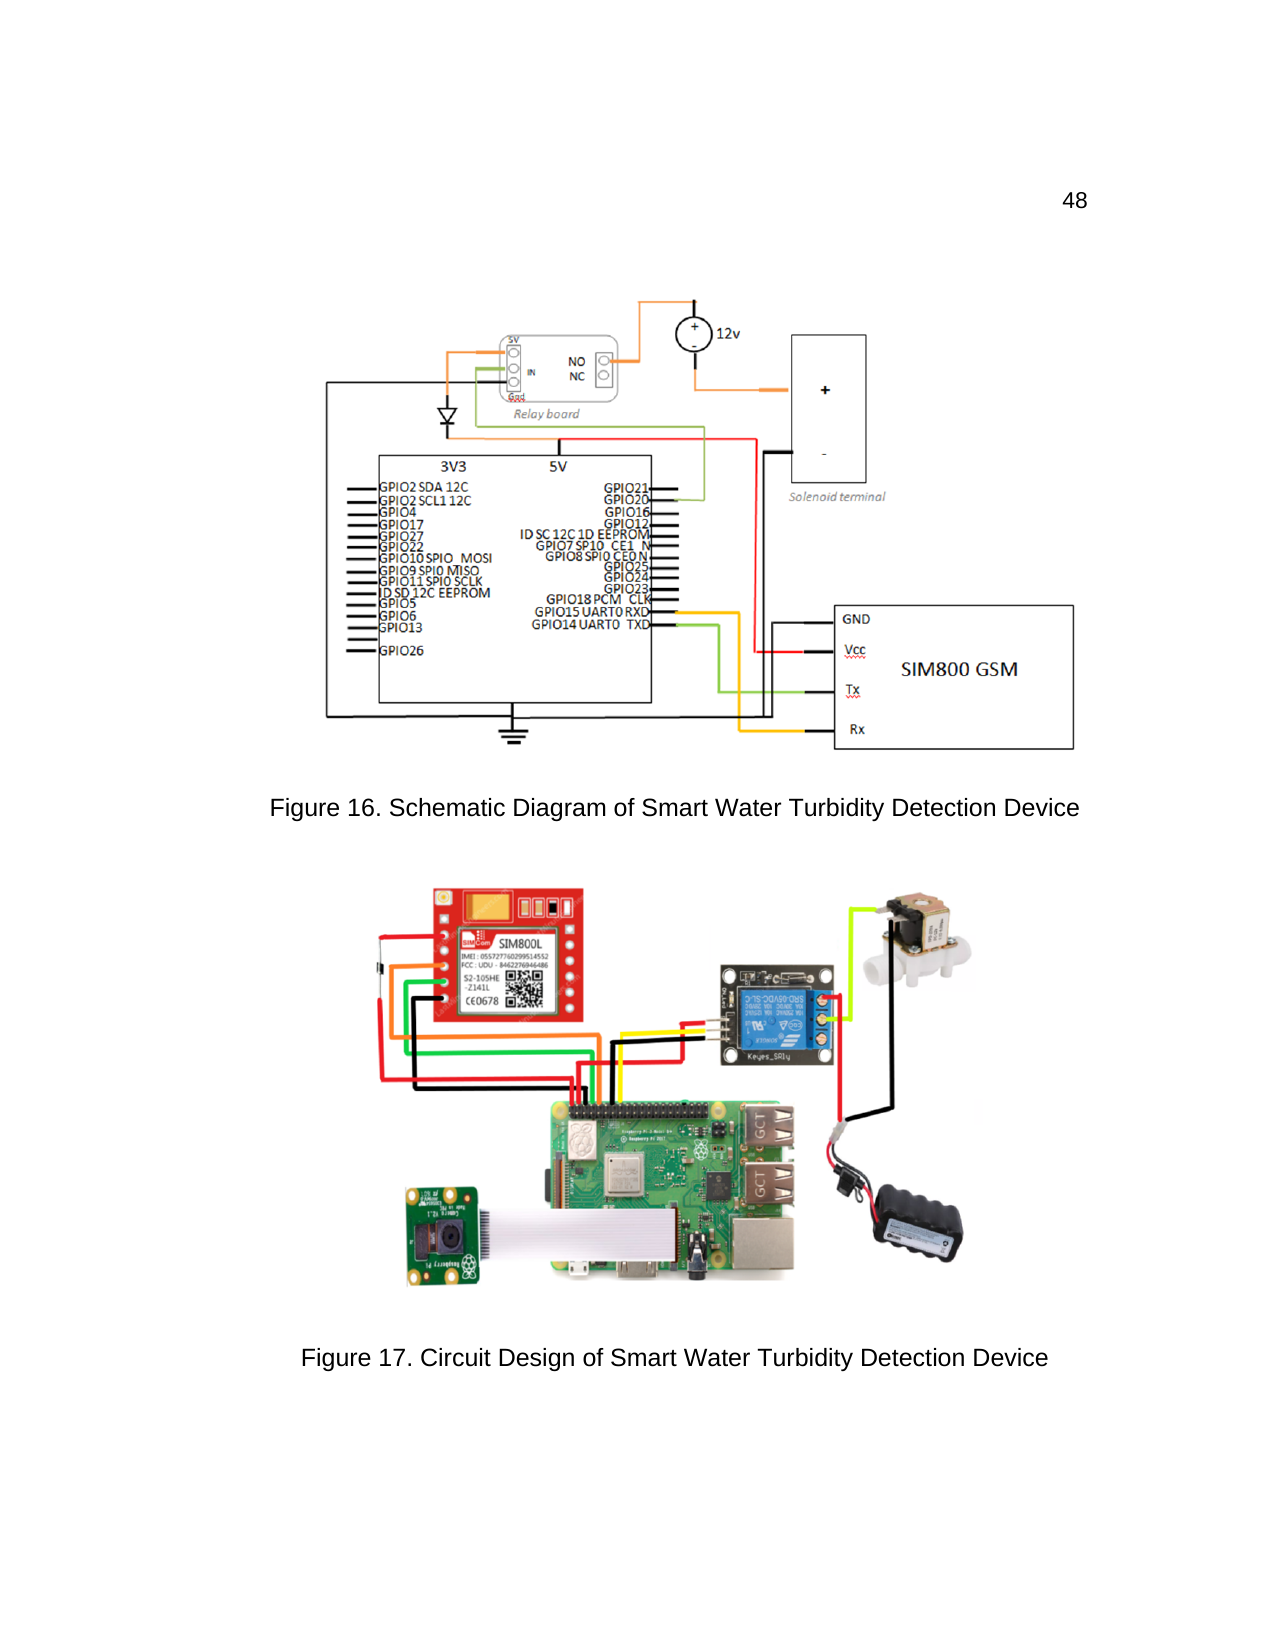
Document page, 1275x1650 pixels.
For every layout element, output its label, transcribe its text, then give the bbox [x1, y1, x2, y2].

picture [357, 850, 993, 1317]
picture [262, 270, 1085, 767]
text Figure 16. Schematic Diagram of Smart Water Turbidity Detection Device [262, 793, 1087, 821]
text Figure 17. Circuit Design of Smart Water Turbidity Detection Device [262, 1343, 1087, 1372]
